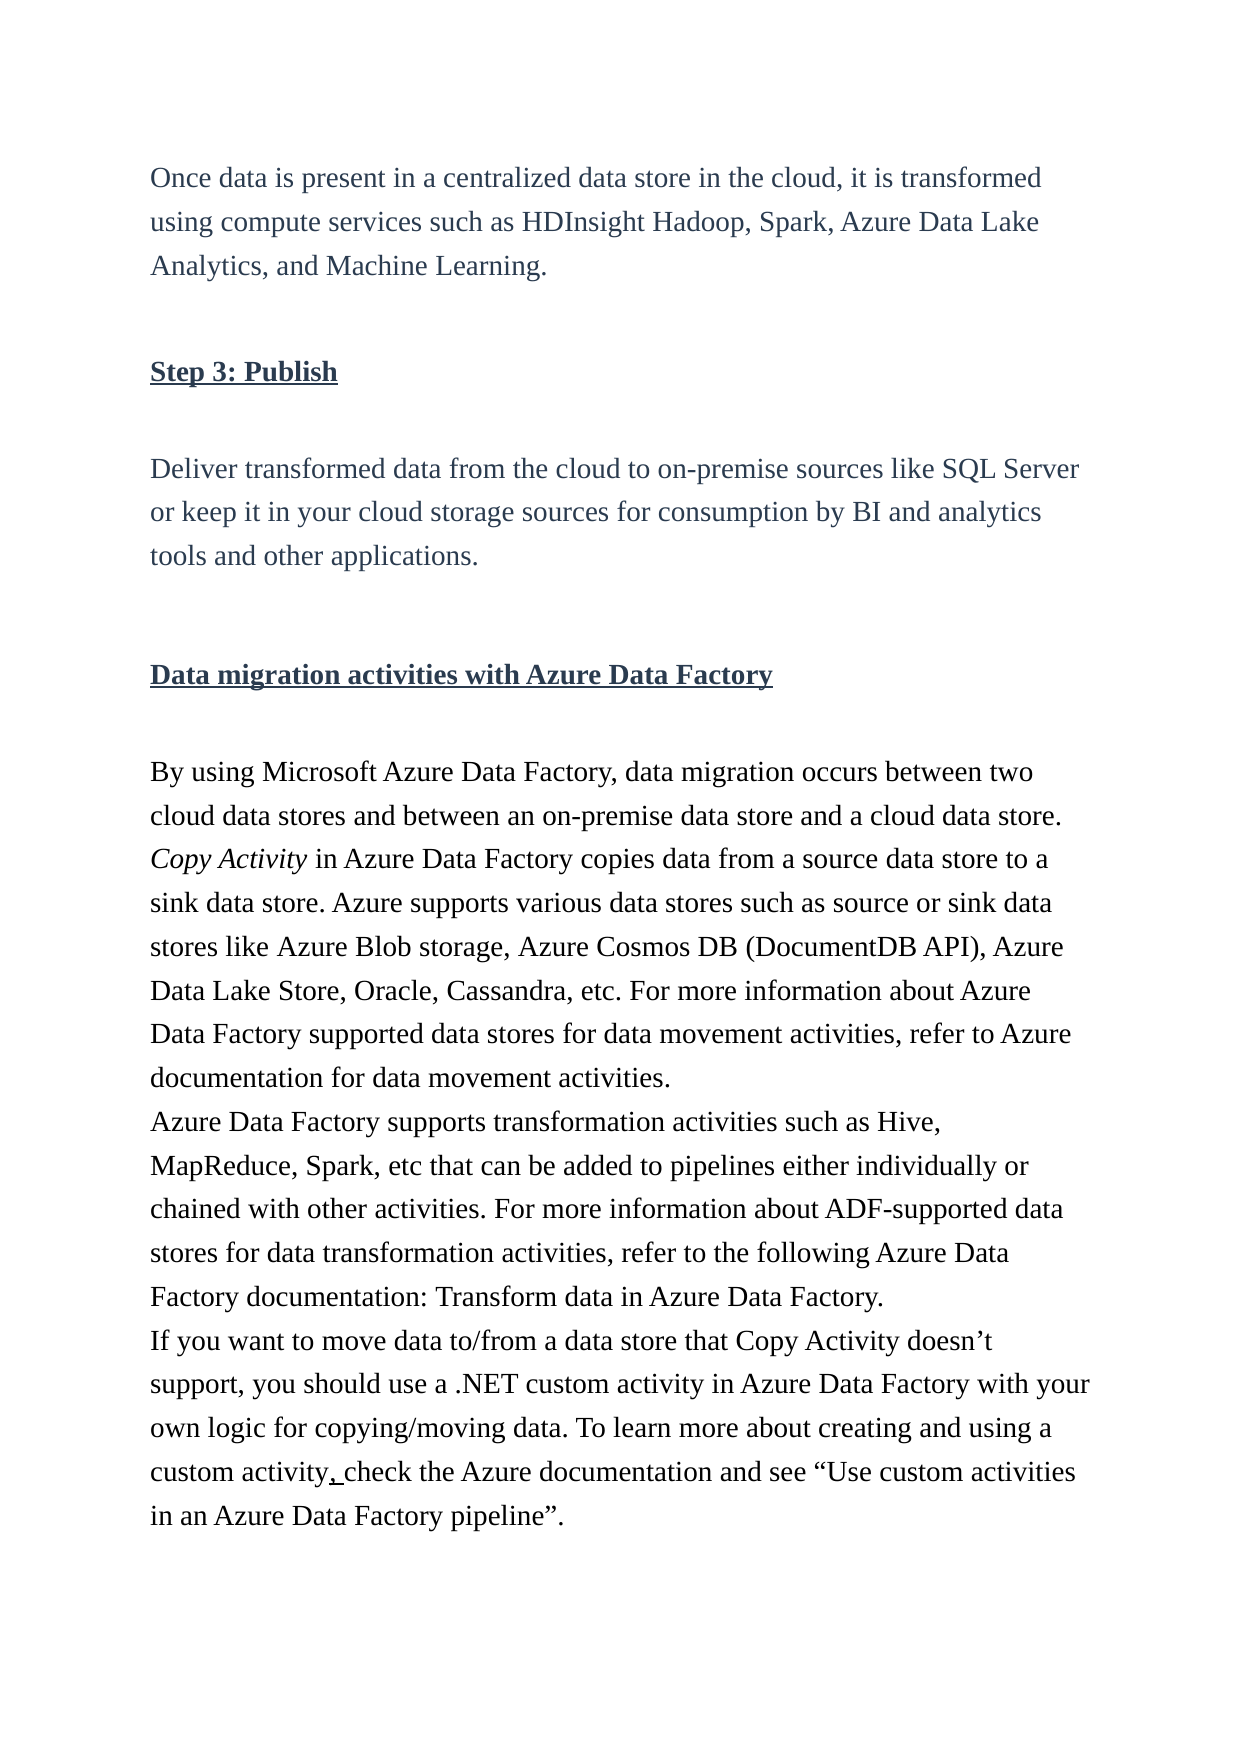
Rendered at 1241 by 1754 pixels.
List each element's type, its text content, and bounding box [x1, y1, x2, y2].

text By using Microsoft Azure Data Factory, data migration occurs between two cloud data stores and between an on-premise data store and a cloud data store. [150, 744, 1090, 831]
text Step 3: Publish [150, 334, 1090, 387]
text Once data is present in a centralized data store in the cloud, it is transformed using compute services such as HDInsight Hadoop, Spark, Azure Data Lake Analytics, and Machine Learning. [150, 150, 1090, 281]
text If you want to move data to/from a data store that Copy Activity doesn’t support, you should use a .NET custom activity in Azure Data Factory with your own logic for copying/moving data. To learn more about creating and using a custom activity, check the Azure documentation and see “Use custom activities in an Azure Data Factory pipeline”. [150, 1312, 1090, 1531]
text Data migration activities with Azure Data Factory [150, 625, 1090, 691]
text Copy Activity in Azure Data Factory copies data from a source data store to a sink data store. Azure supports various data stores such as source or sink data stores like Azure Blob storage, Azure Cosmos DB (DocumentDB API), Azure Data Lake Store, Oracle, Cassandra, etc. For more information about Azure Data Factory supported data stores for data movement activities, refer to Azure documentation for data movement activities. [150, 831, 1090, 1094]
text Azure Data Factory supports transformation activities such as Hive, MapReduce, Spark, etc that can be added to pipelines either individually or chained with other activities. For more information about ADF-supported data stores for data transformation activities, refer to the following Azure Data Factory documentation: Transform data in Azure Data Factory. [150, 1094, 1090, 1312]
text Deliver transformed data from the cloud to on-premise sources like SQL Server or keep it in your cloud storage sources for consumption by BI and analytics tools and other applications. [150, 441, 1090, 572]
